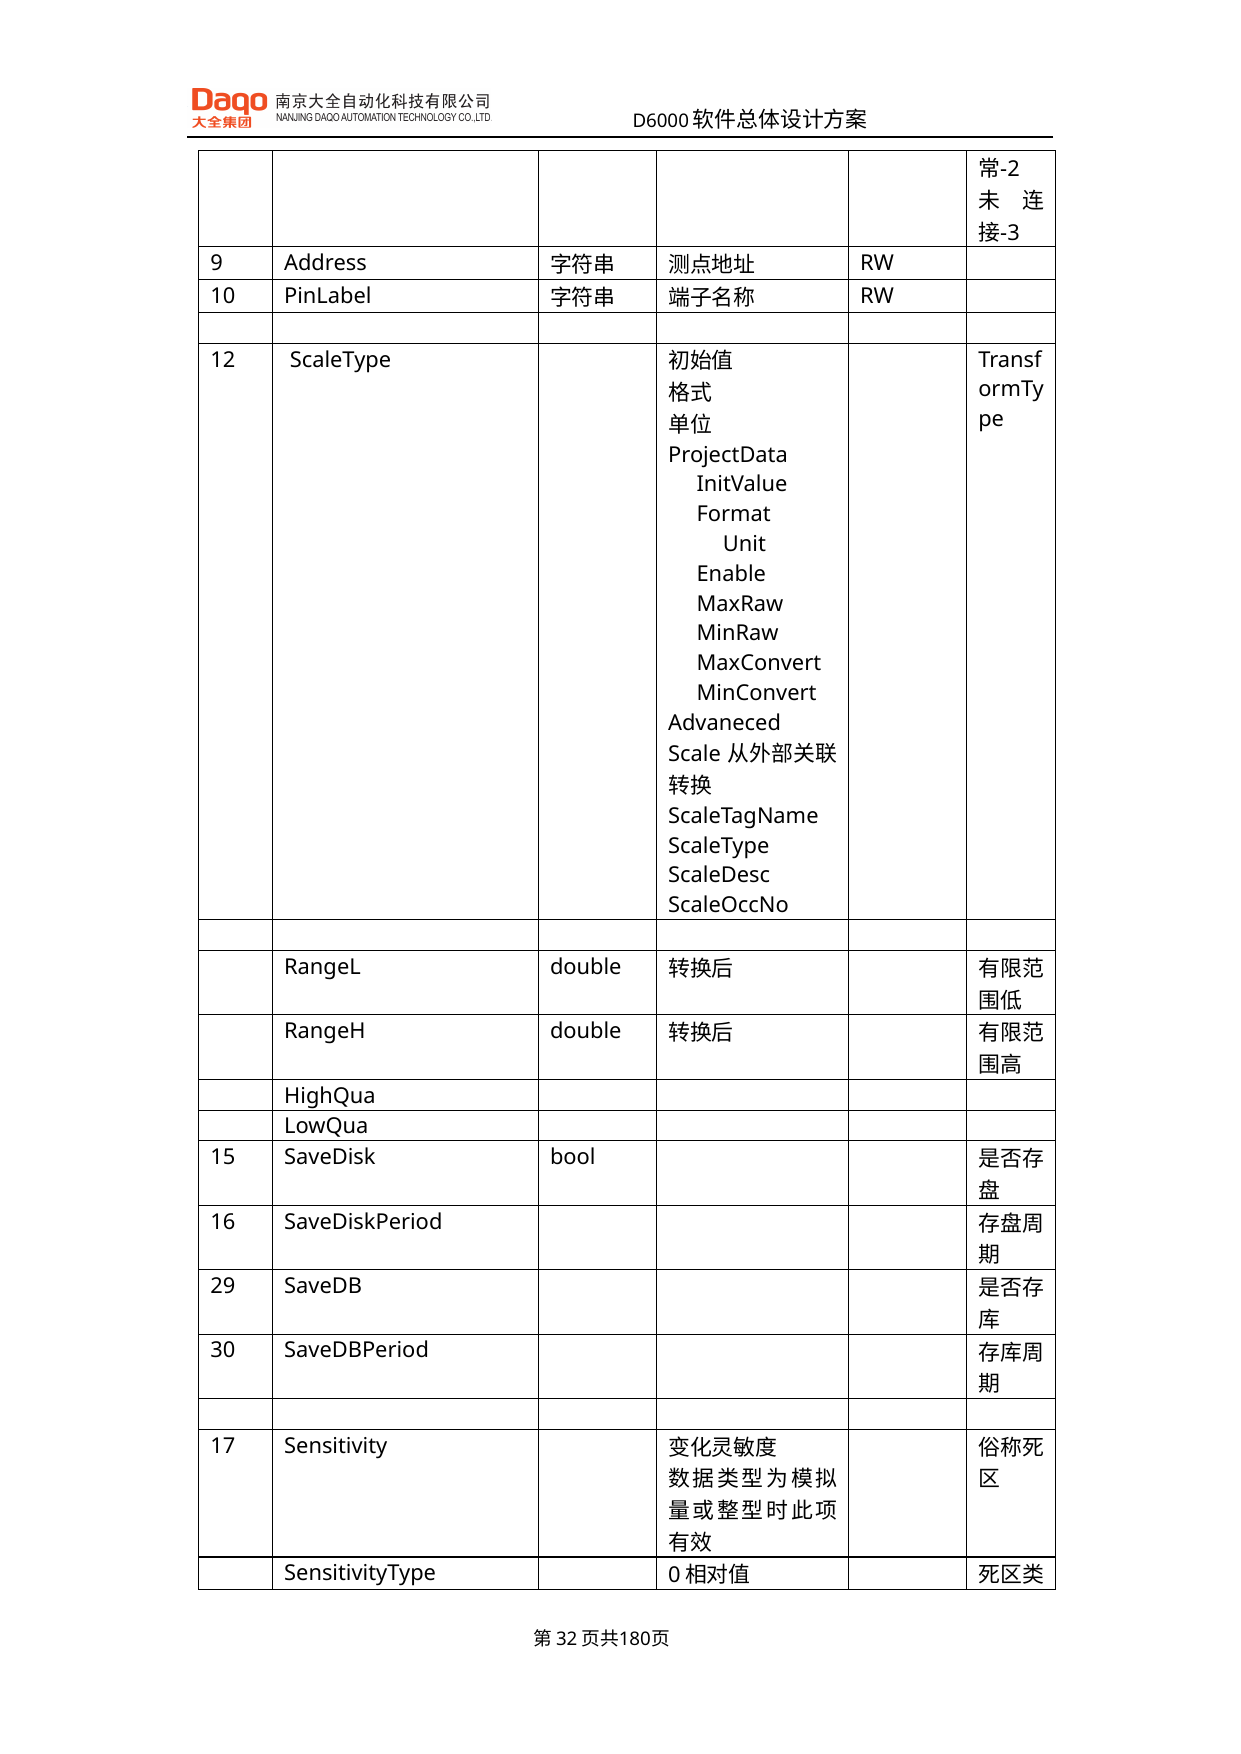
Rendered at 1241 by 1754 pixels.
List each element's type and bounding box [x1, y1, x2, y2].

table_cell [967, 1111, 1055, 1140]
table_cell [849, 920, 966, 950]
picture [187, 88, 492, 128]
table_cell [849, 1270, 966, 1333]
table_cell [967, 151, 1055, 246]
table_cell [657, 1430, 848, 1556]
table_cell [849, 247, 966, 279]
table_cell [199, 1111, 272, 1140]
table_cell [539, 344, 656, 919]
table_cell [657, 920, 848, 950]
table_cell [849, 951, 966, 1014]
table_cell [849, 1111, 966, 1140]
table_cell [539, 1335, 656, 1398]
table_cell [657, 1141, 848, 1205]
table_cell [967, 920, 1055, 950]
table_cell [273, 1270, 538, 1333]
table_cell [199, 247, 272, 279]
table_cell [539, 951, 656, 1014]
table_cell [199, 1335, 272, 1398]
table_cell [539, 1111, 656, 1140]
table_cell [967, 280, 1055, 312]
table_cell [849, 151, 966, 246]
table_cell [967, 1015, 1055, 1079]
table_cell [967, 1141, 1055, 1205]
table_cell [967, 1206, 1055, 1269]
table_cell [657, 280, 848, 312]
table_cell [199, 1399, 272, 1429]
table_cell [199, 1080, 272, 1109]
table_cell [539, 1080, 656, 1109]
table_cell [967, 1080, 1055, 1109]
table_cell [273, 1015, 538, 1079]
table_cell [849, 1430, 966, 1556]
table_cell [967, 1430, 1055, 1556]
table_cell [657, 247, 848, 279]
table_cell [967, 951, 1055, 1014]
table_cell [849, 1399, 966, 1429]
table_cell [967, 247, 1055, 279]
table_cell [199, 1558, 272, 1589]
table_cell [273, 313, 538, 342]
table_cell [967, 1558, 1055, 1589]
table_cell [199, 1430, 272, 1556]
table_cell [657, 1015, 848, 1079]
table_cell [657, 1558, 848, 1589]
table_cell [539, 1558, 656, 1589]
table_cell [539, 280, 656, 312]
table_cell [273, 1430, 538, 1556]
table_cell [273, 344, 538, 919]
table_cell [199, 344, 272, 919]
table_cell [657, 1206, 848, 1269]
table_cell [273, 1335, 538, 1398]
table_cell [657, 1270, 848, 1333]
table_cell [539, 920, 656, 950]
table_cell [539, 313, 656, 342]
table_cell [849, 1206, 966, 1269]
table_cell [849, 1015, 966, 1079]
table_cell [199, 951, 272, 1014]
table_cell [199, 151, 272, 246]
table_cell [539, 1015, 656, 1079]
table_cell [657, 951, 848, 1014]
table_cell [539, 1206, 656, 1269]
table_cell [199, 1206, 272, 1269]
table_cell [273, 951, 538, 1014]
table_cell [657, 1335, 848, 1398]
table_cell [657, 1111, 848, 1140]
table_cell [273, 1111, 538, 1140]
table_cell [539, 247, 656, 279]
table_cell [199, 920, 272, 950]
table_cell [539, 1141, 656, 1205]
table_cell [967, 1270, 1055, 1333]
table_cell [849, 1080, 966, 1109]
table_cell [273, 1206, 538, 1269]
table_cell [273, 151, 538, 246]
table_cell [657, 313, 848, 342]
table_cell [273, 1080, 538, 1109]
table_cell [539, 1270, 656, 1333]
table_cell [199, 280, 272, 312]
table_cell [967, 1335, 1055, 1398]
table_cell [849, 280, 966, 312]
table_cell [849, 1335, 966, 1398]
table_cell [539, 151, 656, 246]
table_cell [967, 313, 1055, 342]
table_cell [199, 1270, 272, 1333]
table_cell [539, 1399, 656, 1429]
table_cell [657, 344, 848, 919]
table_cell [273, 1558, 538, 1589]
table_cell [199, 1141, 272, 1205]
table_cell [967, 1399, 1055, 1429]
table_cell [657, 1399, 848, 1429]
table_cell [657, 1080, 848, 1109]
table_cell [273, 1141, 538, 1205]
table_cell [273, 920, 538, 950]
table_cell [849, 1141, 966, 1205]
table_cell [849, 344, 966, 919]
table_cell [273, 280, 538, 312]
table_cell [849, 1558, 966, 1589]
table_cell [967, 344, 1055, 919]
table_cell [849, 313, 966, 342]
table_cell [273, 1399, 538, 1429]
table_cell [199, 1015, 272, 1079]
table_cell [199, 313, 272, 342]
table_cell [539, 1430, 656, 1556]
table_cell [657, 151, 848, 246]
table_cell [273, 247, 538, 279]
